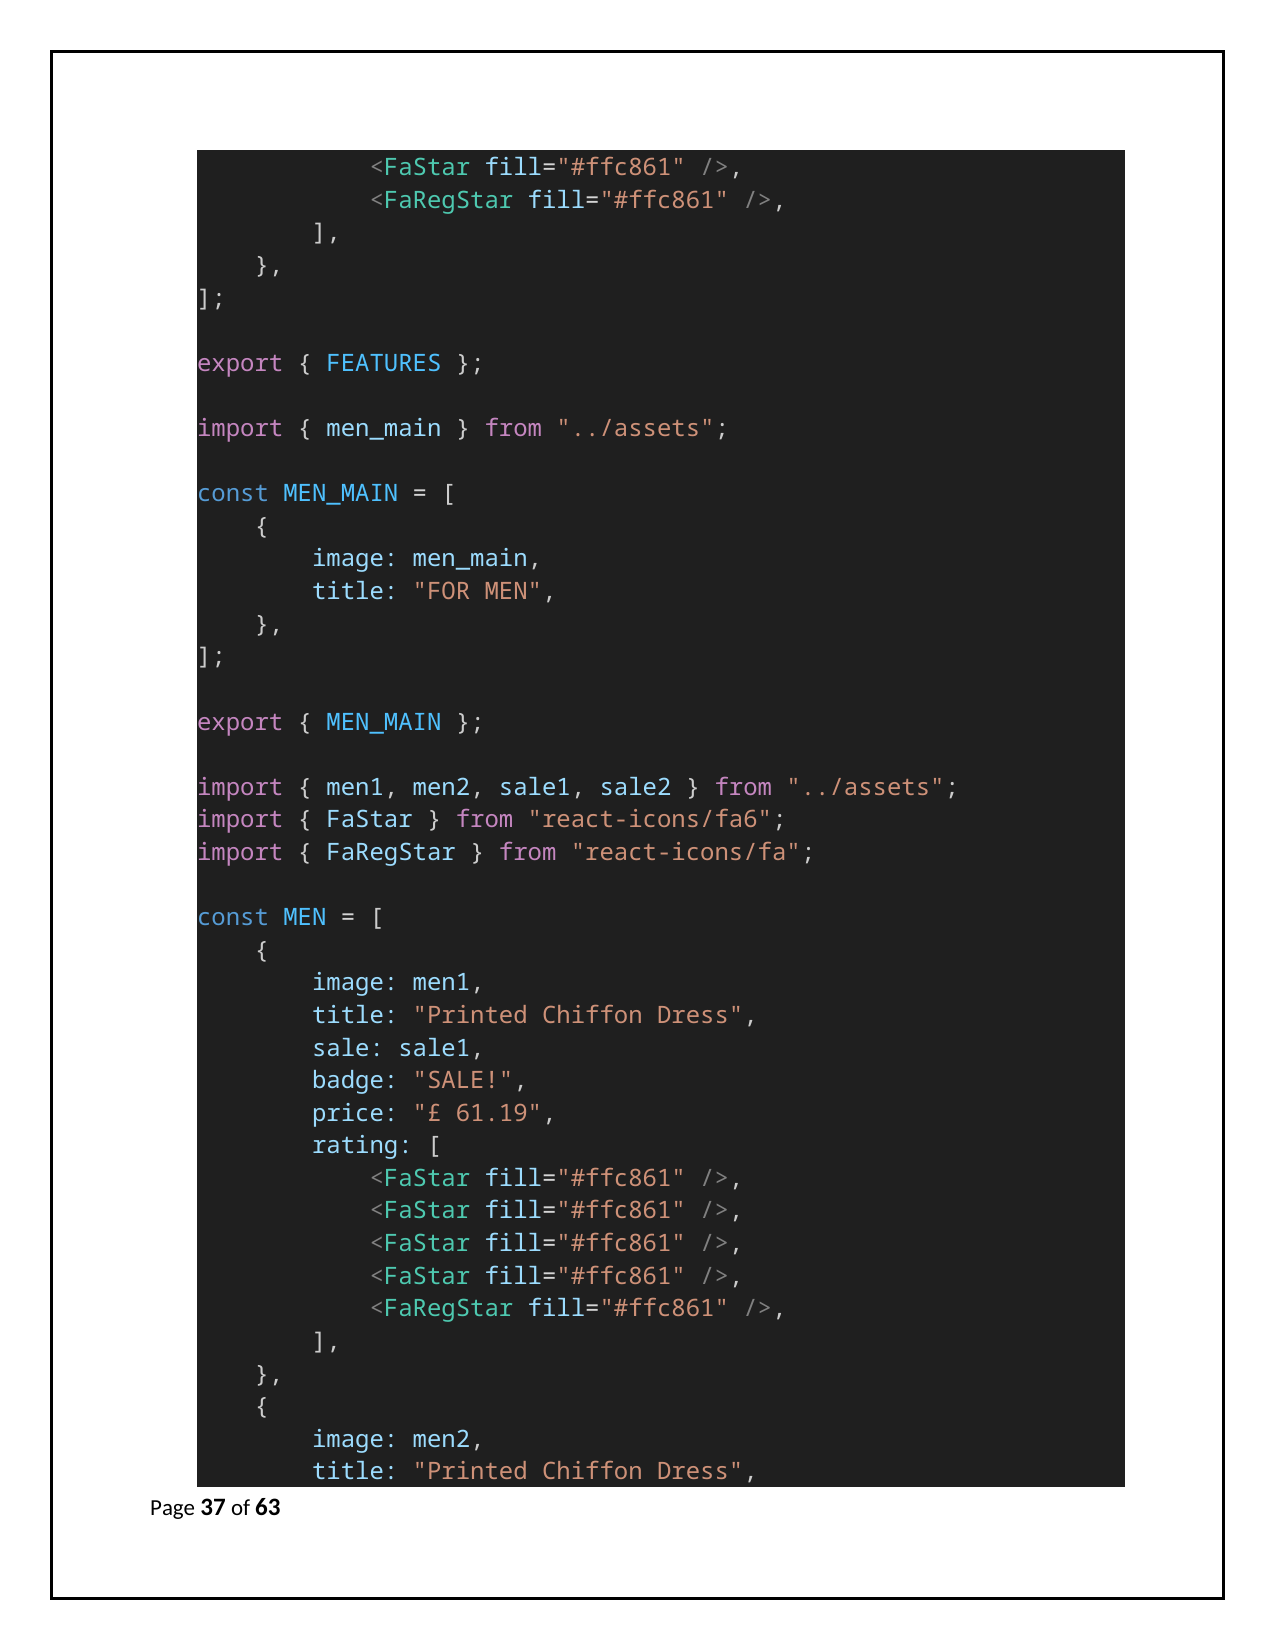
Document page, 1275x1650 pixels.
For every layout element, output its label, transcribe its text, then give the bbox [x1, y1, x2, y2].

text import { men1, men2, sale1, sale2 } from "../assets"; [197, 769, 1125, 802]
text }, [197, 606, 1125, 639]
text price: "£ 61.19", [197, 1096, 1125, 1128]
text image: men2, [197, 1422, 1125, 1454]
text <FaRegStar fill="#ffc861" />, [197, 1291, 1125, 1324]
text export { FEATURES }; [197, 346, 1125, 378]
text <FaStar fill="#ffc861" />, [197, 1193, 1125, 1226]
text import { FaRegStar } from "react-icons/fa"; [197, 835, 1125, 867]
text rating: [ [197, 1128, 1125, 1161]
text <FaRegStar fill="#ffc861" />, [197, 183, 1125, 215]
text title: "FOR MEN", [197, 574, 1125, 606]
text title: "Printed Chiffon Dress", [197, 1454, 1125, 1487]
text { [197, 932, 1125, 965]
text { [197, 509, 1125, 541]
text ], [197, 1324, 1125, 1356]
text }, [197, 248, 1125, 280]
text title: "Printed Chiffon Dress", [197, 998, 1125, 1030]
text const MEN = [ [197, 900, 1125, 932]
text badge: "SALE!", [197, 1063, 1125, 1096]
text const MEN_MAIN = [ [197, 476, 1125, 509]
text <FaStar fill="#ffc861" />, [197, 1161, 1125, 1193]
text import { men_main } from "../assets"; [197, 411, 1125, 443]
text }, [197, 1356, 1125, 1389]
text image: men1, [197, 965, 1125, 998]
text <FaStar fill="#ffc861" />, [197, 1226, 1125, 1258]
text ], [197, 215, 1125, 248]
text ]; [197, 639, 1125, 672]
text export { MEN_MAIN }; [197, 704, 1125, 737]
text { [197, 1389, 1125, 1422]
text import { FaStar } from "react-icons/fa6"; [197, 802, 1125, 835]
text ]; [197, 280, 1125, 313]
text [197, 150, 1125, 183]
text sale: sale1, [197, 1030, 1125, 1063]
text image: men_main, [197, 541, 1125, 574]
text <FaStar fill="#ffc861" />, [197, 1258, 1125, 1291]
